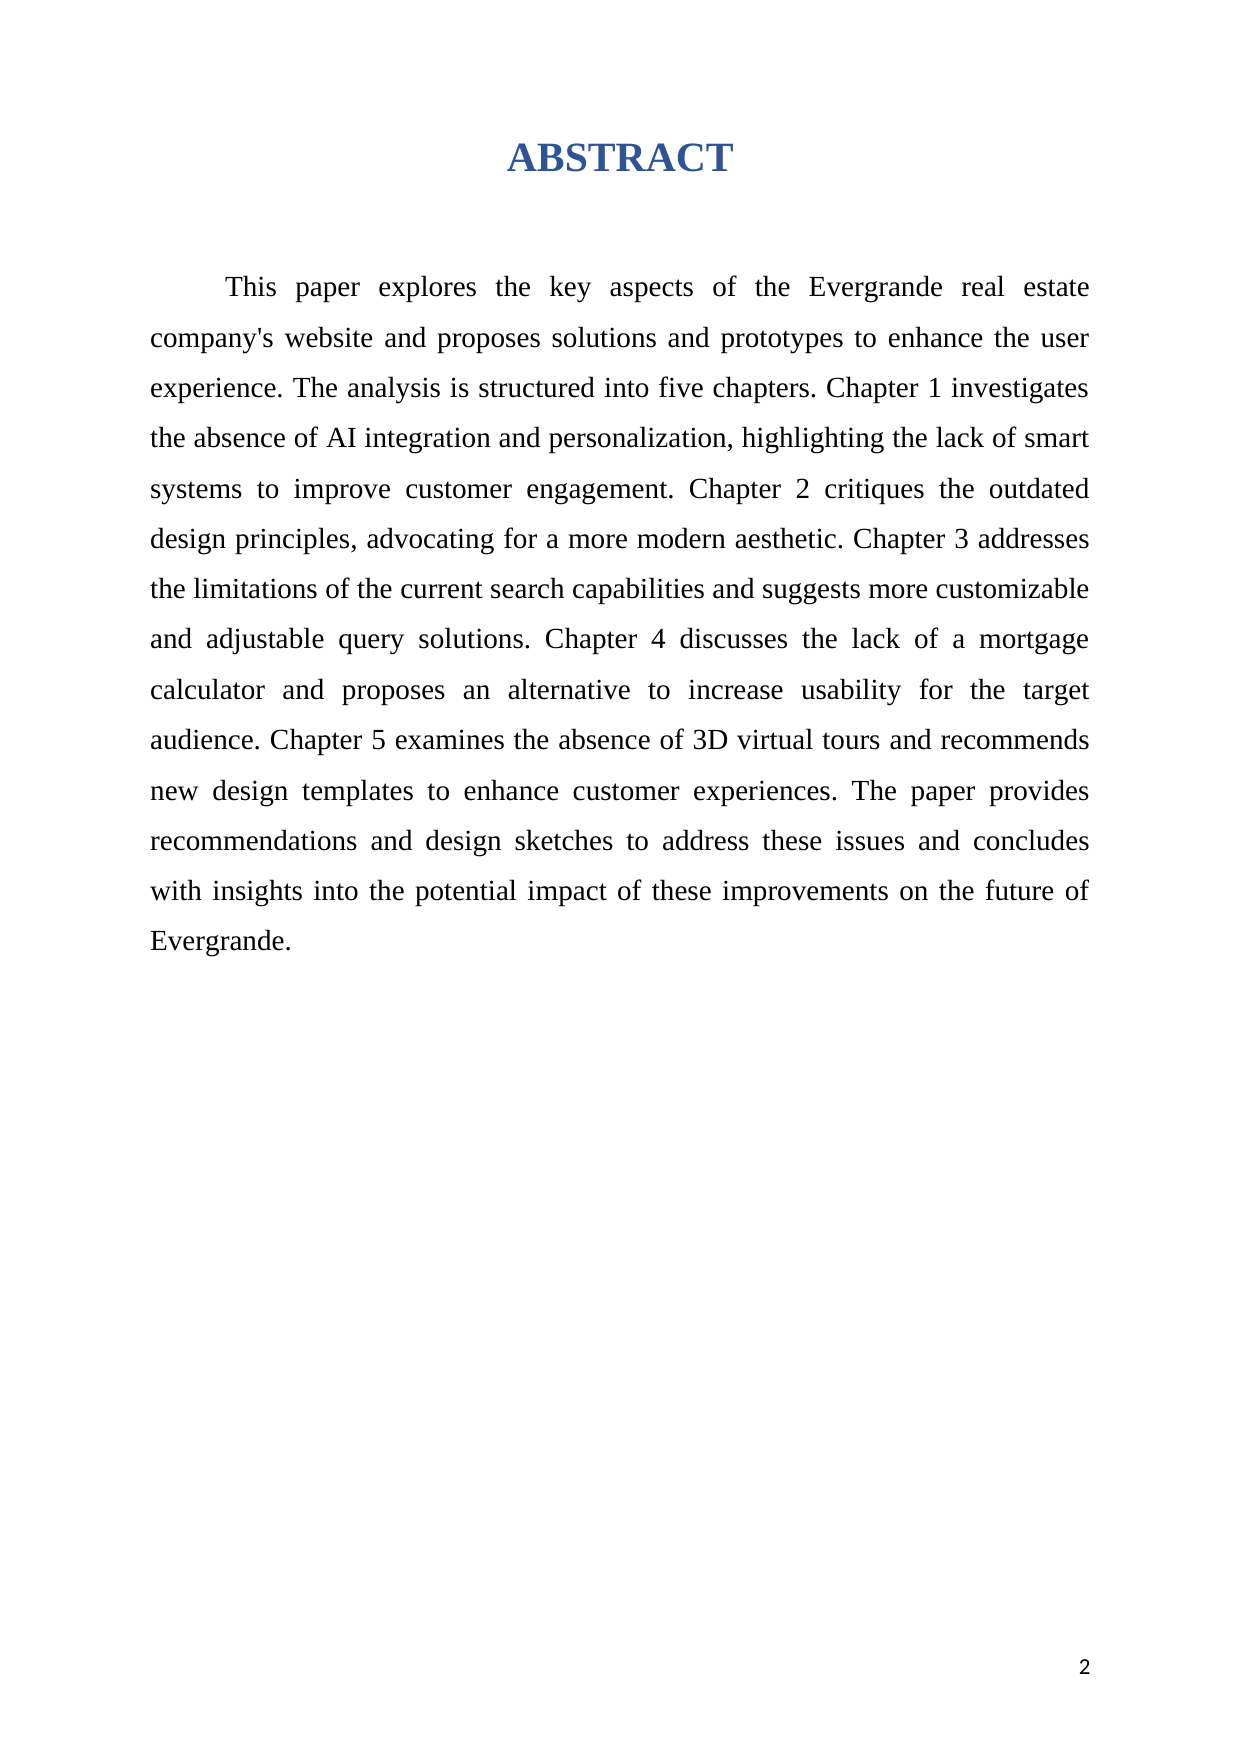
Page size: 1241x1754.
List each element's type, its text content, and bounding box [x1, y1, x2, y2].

text This paper explores the key aspects of the Evergrande real estate company's website and proposes solutions and prototypes to enhance the user experience. The analysis is structured into five chapters. Chapter 1 investigates the absence of AI integration and personalization, highlighting the lack of smart systems to improve customer engagement. Chapter 2 critiques the outdated design principles, advocating for a more modern aesthetic. Chapter 3 addresses the limitations of the current search capabilities and suggests more customizable and adjustable query solutions. Chapter 4 discusses the lack of a mortgage calculator and proposes an alternative to increase usability for the target audience. Chapter 5 examines the absence of 3D virtual tours and recommends new design templates to enhance customer experiences. The paper provides recommendations and design sketches to address these issues and concludes with insights into the potential impact of these improvements on the future of Evergrande. [150, 269, 1090, 957]
text ABSTRACT [150, 133, 1090, 181]
